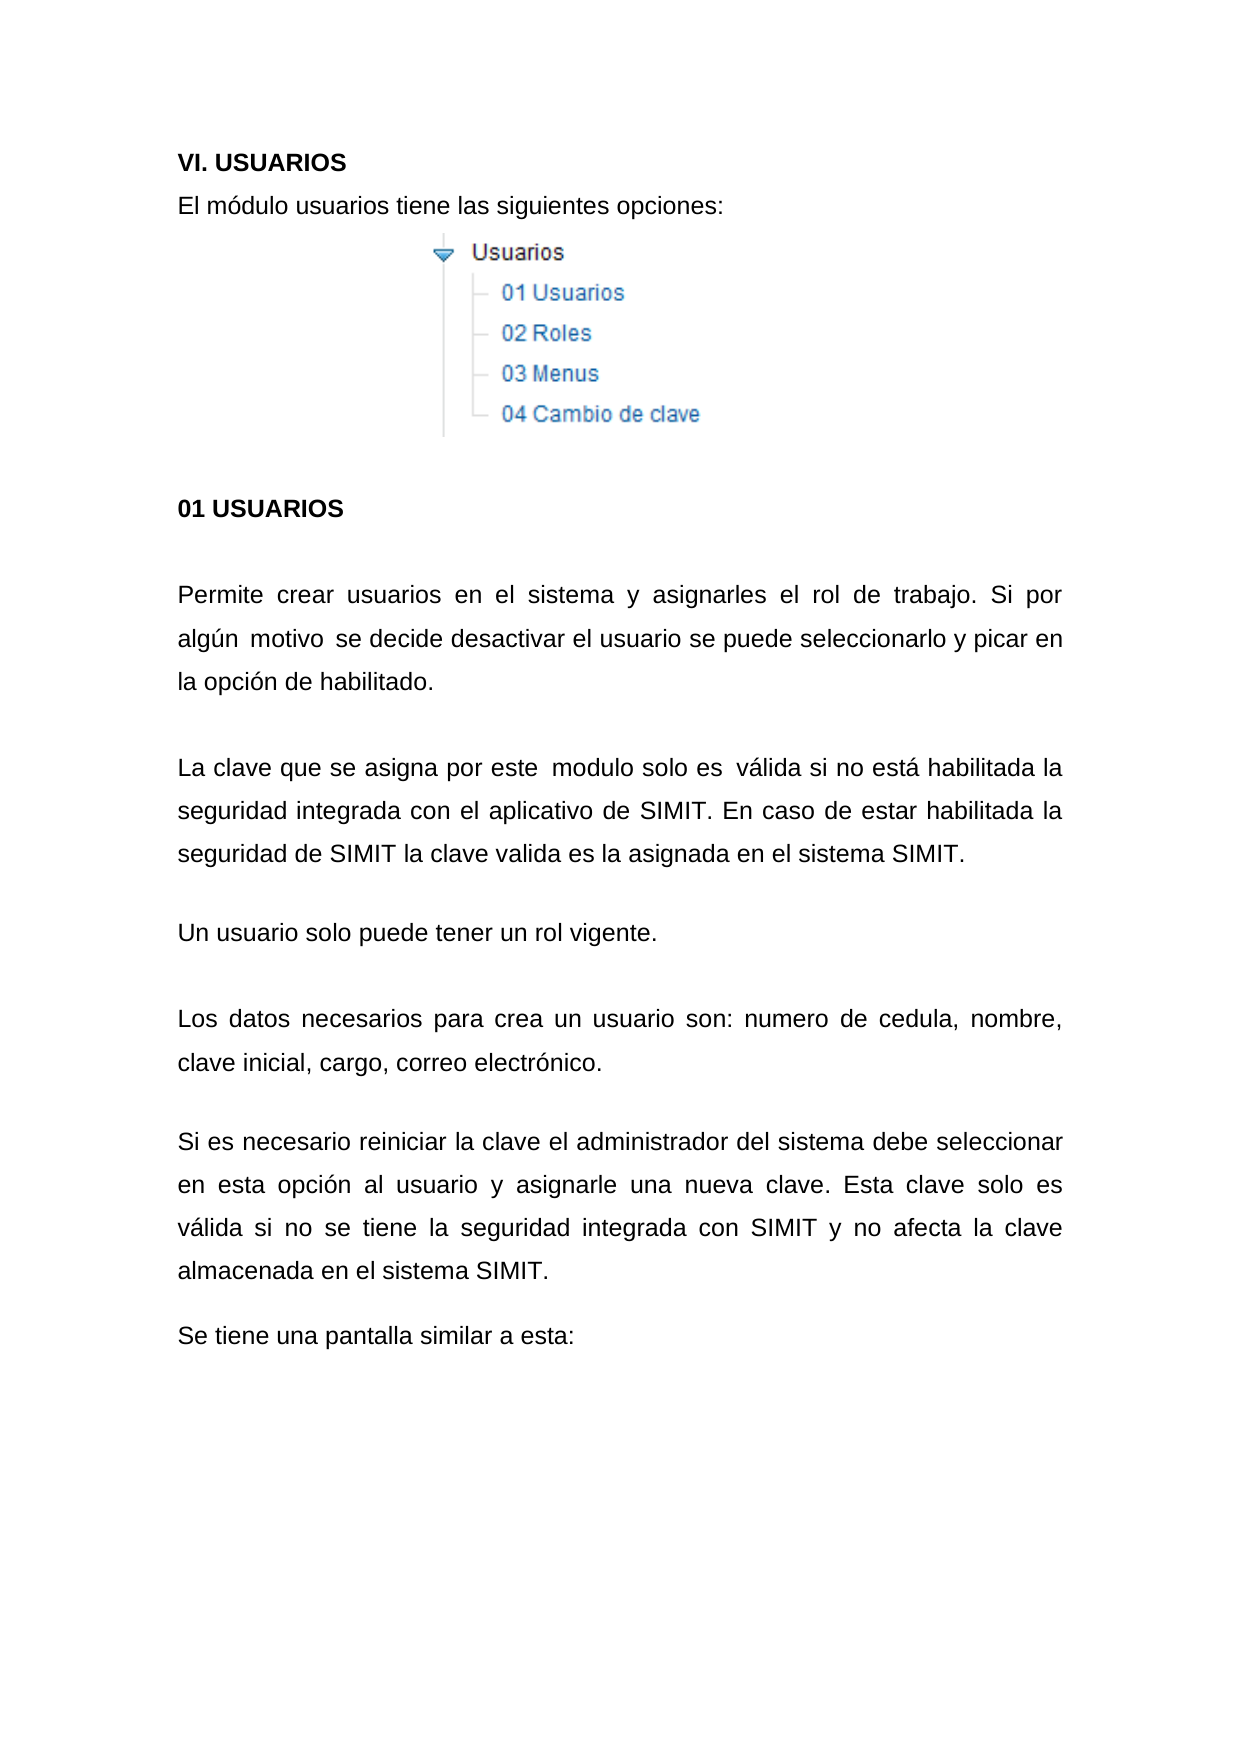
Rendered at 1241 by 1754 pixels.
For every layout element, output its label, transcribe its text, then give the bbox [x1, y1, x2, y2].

text Los datos necesarios para crea un usuario son: numero de cedula, nombre, clave inicial, cargo, correo electrónico. [177, 1004, 1063, 1076]
text Un usuario solo puede tener un rol vigente. [177, 918, 1063, 947]
subtitle VI. USUARIOS [177, 148, 1063, 176]
text La clave que se asigna por este modulo solo es válida si no está habilitada la seguridad integrada con el aplicativo de SIMIT. En caso de estar habilitada la seguridad de SIMIT la clave valida es la asignada en el sistema SIMIT. [177, 753, 1063, 868]
text Permite crear usuarios en el sistema y asignarles el rol de trabajo. Si por algún motivo se decide desactivar el usuario se puede seleccionarlo y picar en la opción de habilitado. [177, 580, 1063, 695]
subtitle 01 USUARIOS [177, 494, 1063, 523]
text Si es necesario reiniciar la clave el administrador del sistema debe seleccionar en esta opción al usuario y asignarle una nueva clave. Esta clave solo es válida si no se tiene la seguridad integrada con SIMIT y no afecta la clave almacenada en el sistema SIMIT. [177, 1127, 1063, 1285]
text El módulo usuarios tiene las siguientes opciones: [177, 191, 1063, 219]
text Se tiene una pantalla similar a esta: [177, 1321, 1063, 1349]
picture [381, 233, 860, 437]
